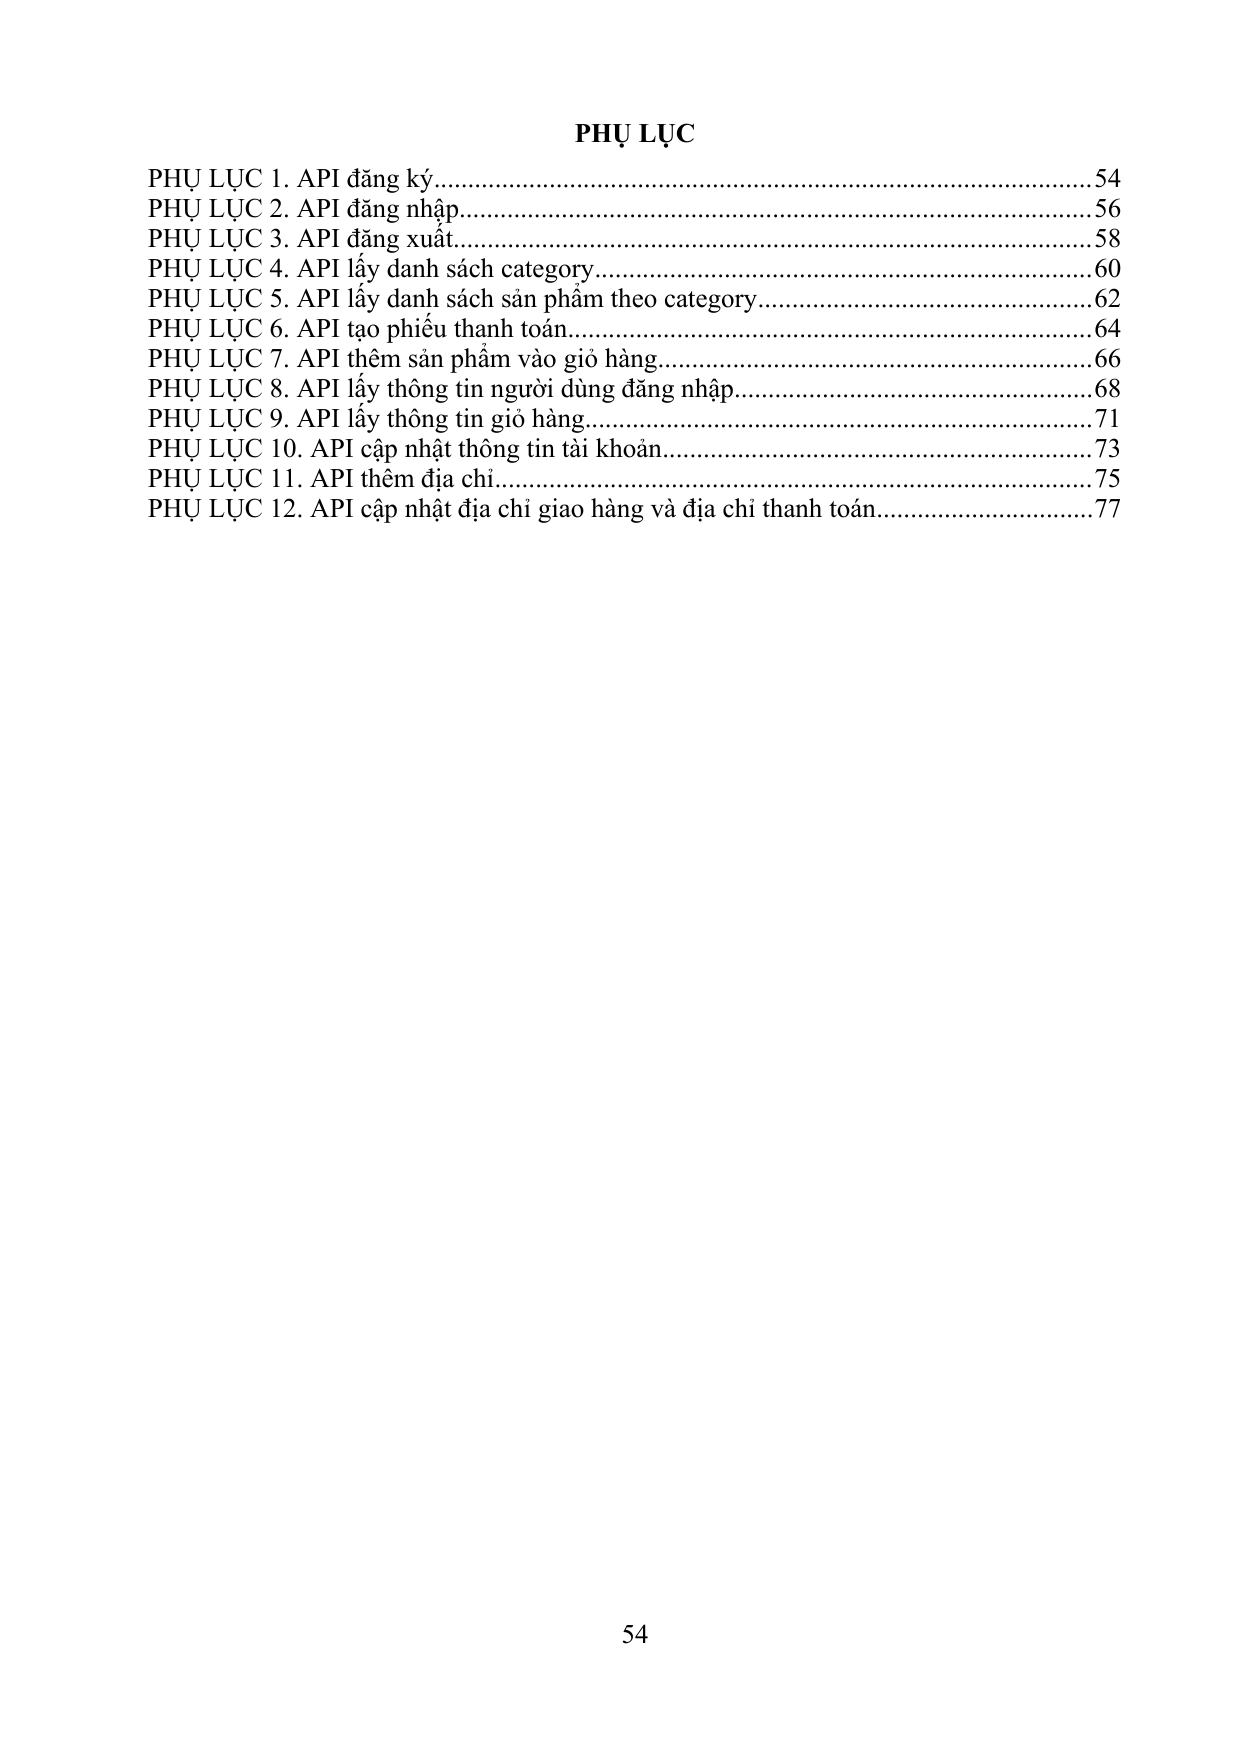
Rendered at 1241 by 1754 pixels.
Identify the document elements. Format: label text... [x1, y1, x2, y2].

text PHỤ LỤC 8. API lấy thông tin người dùng đăng nhập 68 [148, 373, 1122, 403]
text PHỤ LỤC 2. API đăng nhập 56 [148, 193, 1122, 223]
text PHỤ LỤC 10. API cập nhật thông tin tài khoản 73 [148, 433, 1122, 463]
text PHỤ LỤC 6. API tạo phiếu thanh toán 64 [148, 313, 1122, 343]
text PHỤ LỤC 5. API lấy danh sách sản phẩm theo category 62 [148, 283, 1122, 313]
list PHỤ LỤC [148, 118, 1122, 148]
text PHỤ LỤC 4. API lấy danh sách category 60 [148, 253, 1122, 283]
text PHỤ LỤC 9. API lấy thông tin giỏ hàng 71 [148, 403, 1122, 433]
text PHỤ LỤC 1. API đăng ký 54 [148, 163, 1122, 193]
text PHỤ LỤC 11. API thêm địa chỉ 75 [148, 463, 1122, 493]
text PHỤ LỤC 3. API đăng xuất 58 [148, 223, 1122, 253]
text PHỤ LỤC 7. API thêm sản phẩm vào giỏ hàng 66 [148, 343, 1122, 373]
text PHỤ LỤC 12. API cập nhật địa chỉ giao hàng và địa chỉ thanh toán 77 [148, 493, 1122, 523]
